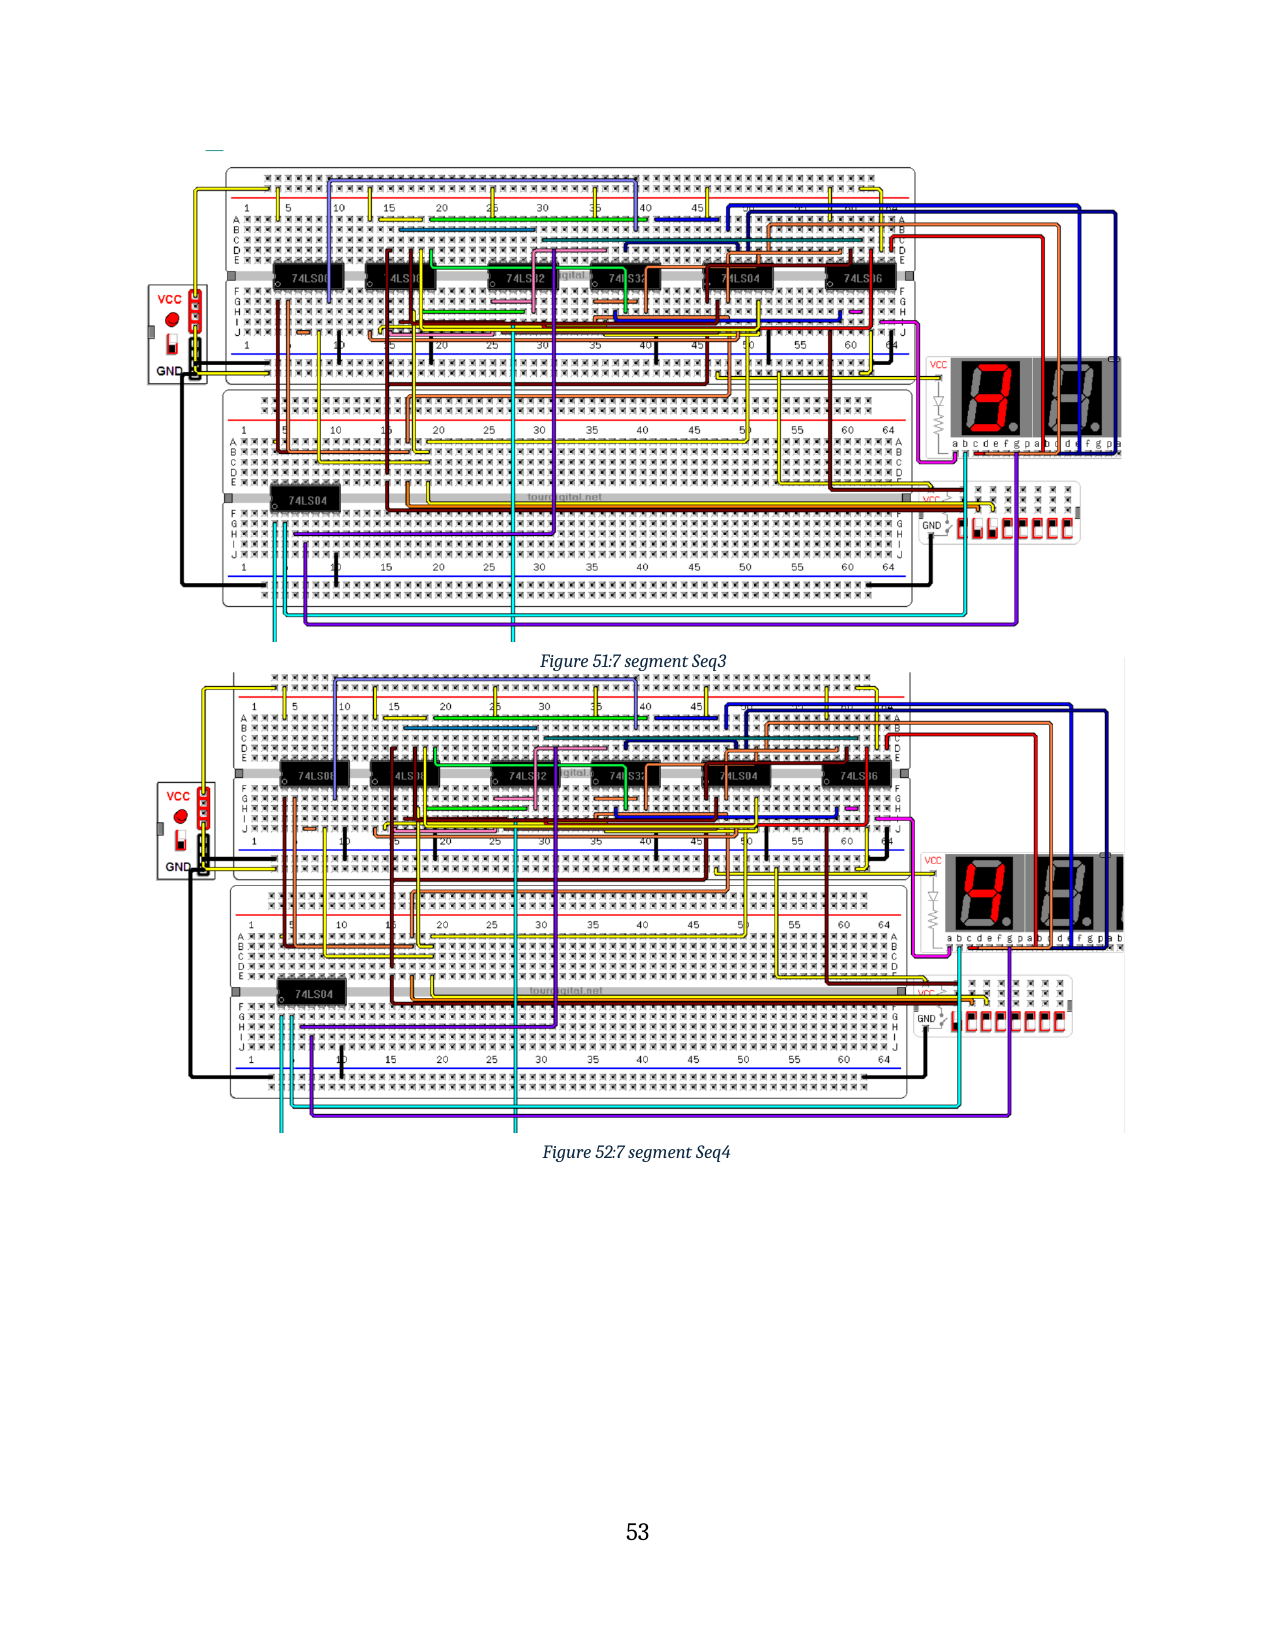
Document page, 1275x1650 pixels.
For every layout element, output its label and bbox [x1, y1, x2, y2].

picture [146, 150, 1122, 642]
picture [150, 657, 1125, 1133]
